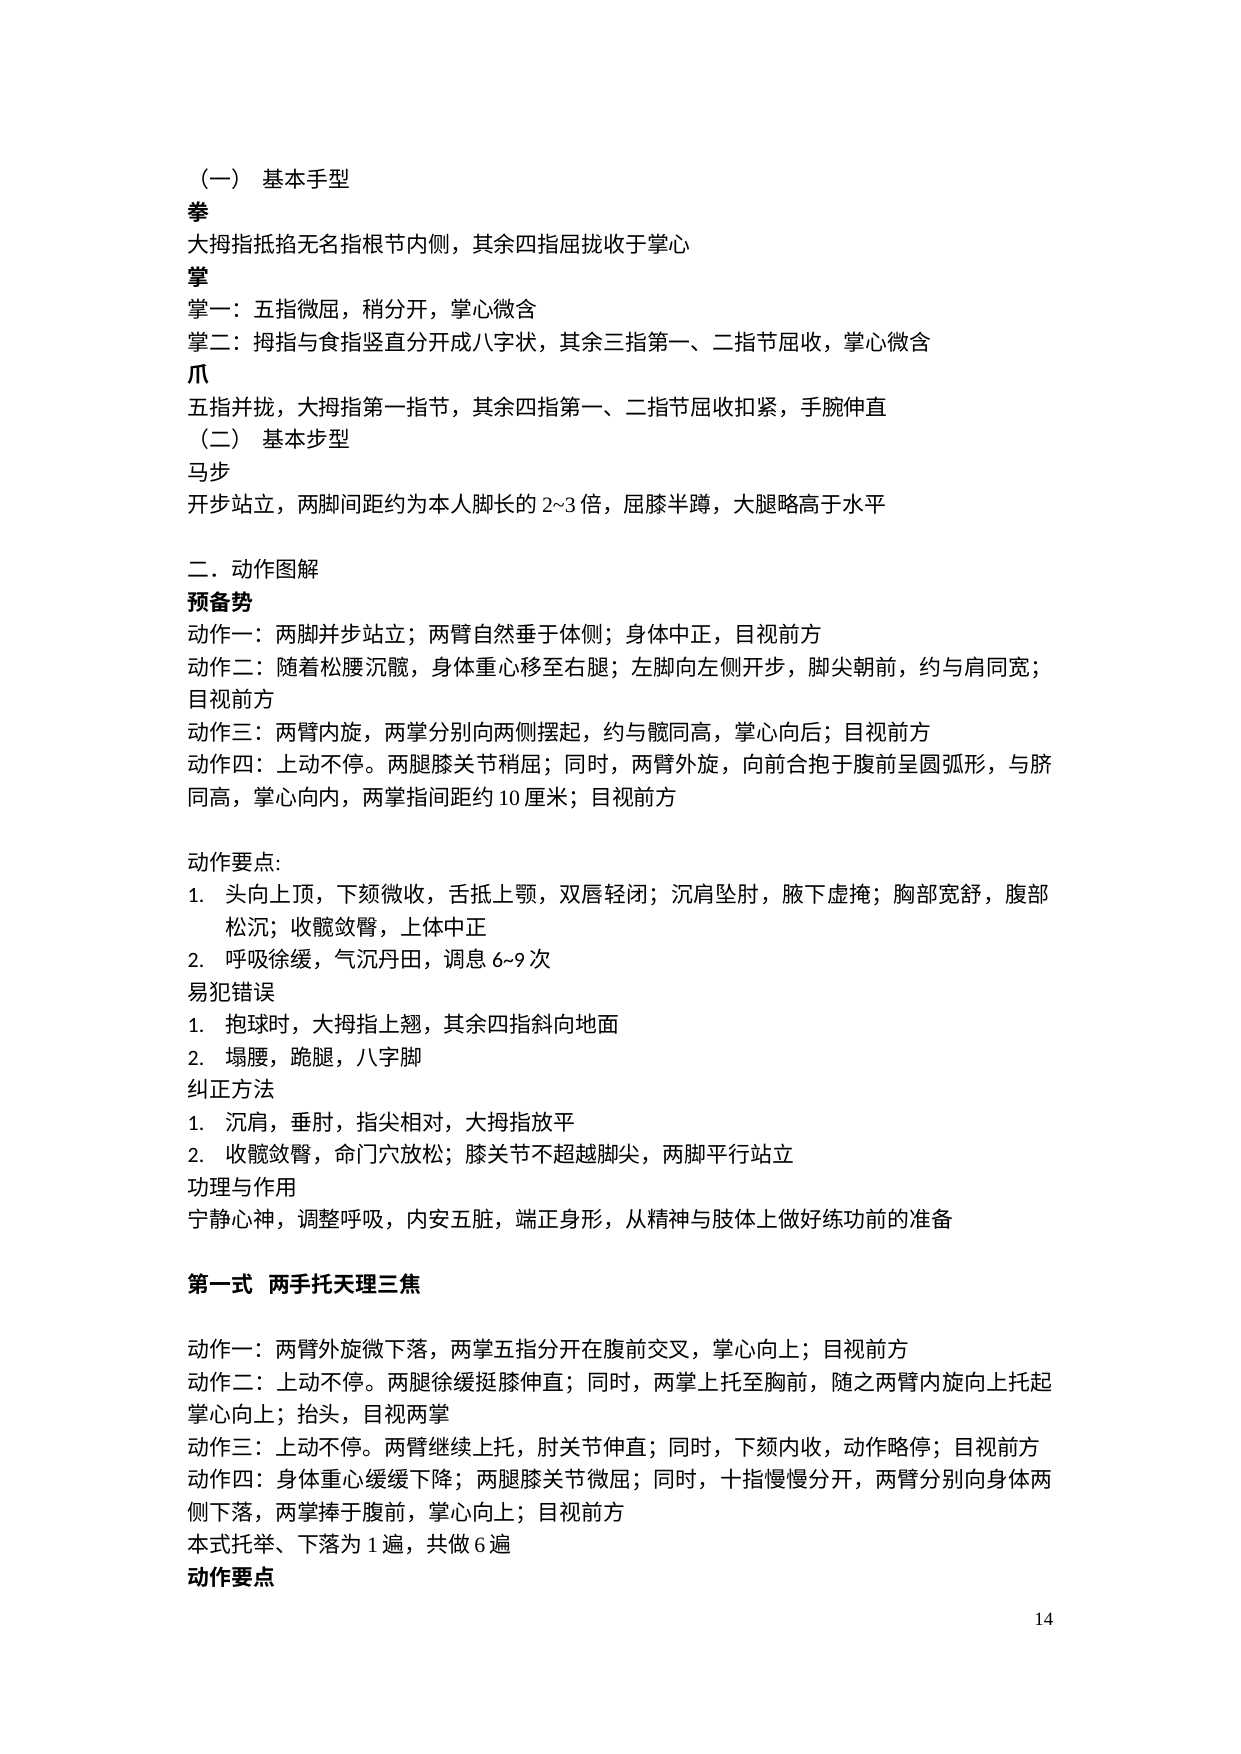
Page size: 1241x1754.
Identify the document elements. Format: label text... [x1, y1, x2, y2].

text 五指并拢，大拇指第一指节，其余四指第一、二指节屈收扣紧，手腕伸直 [187, 389, 1053, 422]
text 拳 [187, 194, 1053, 227]
text 预备势 [187, 584, 1053, 617]
list 沉肩，垂肘，指尖相对，大拇指放平 [187, 1104, 1053, 1137]
text 动作一：两臂外旋微下落，两掌五指分开在腹前交叉，掌心向上；目视前方 [187, 1332, 1053, 1364]
text 动作要点 [187, 1559, 1053, 1592]
list 收髋敛臀，命门穴放松；膝关节不超越脚尖，两脚平行站立 [187, 1137, 1053, 1169]
text 纠正方法 [187, 1072, 1053, 1104]
text 二．动作图解 [187, 552, 1053, 584]
text 动作二：上动不停。两腿徐缓挺膝伸直；同时，两掌上托至胸前，随之两臂内旋向上托起，掌心向上；抬头，目视两掌 [187, 1364, 1053, 1429]
text 动作三：上动不停。两臂继续上托，肘关节伸直；同时，下颏内收，动作略停；目视前方 [187, 1429, 1053, 1462]
text 大拇指抵掐无名指根节内侧，其余四指屈拢收于掌心 [187, 227, 1053, 259]
list 呼吸徐缓，气沉丹田，调息6~9次 [187, 942, 1053, 974]
list 基本手型 [187, 162, 1053, 194]
text 动作三：两臂内旋，两掌分别向两侧摆起，约与髋同高，掌心向后；目视前方 [187, 714, 1053, 747]
text 动作四：身体重心缓缓下降；两腿膝关节微屈；同时，十指慢慢分开，两臂分别向身体两侧下落，两掌捧于腹前，掌心向上；目视前方 [187, 1462, 1053, 1527]
text 动作要点: [187, 844, 1053, 877]
text 易犯错误 [187, 974, 1053, 1007]
text 宁静心神，调整呼吸，内安五脏，端正身形，从精神与肢体上做好练功前的准备 [187, 1202, 1053, 1234]
list 抱球时，大拇指上翘，其余四指斜向地面 [187, 1007, 1053, 1039]
text 功理与作用 [187, 1169, 1053, 1202]
text 第一式 两手托天理三焦 [187, 1267, 1053, 1299]
text 马步 [187, 454, 1053, 487]
text 动作四：上动不停。两腿膝关节稍屈；同时，两臂外旋，向前合抱于腹前呈圆弧形，与脐同高，掌心向内，两掌指间距约10厘米；目视前方 [187, 747, 1053, 812]
text 爪 [187, 357, 1053, 389]
text 掌二：拇指与食指竖直分开成八字状，其余三指第一、二指节屈收，掌心微含 [187, 324, 1053, 357]
text 本式托举、下落为1遍，共做6遍 [187, 1527, 1053, 1559]
text 掌 [187, 259, 1053, 292]
text 掌一：五指微屈，稍分开，掌心微含 [187, 292, 1053, 324]
list 基本步型 [187, 422, 1053, 454]
list 塌腰，跪腿，八字脚 [187, 1039, 1053, 1072]
text 开步站立，两脚间距约为本人脚长的2~3倍，屈膝半蹲，大腿略高于水平 [187, 487, 1053, 519]
text 动作一：两脚并步站立；两臂自然垂于体侧；身体中正，目视前方 [187, 617, 1053, 649]
text 动作二：随着松腰沉髋，身体重心移至右腿；左脚向左侧开步，脚尖朝前，约与肩同宽；目视前方 [187, 649, 1053, 714]
list 头向上顶，下颏微收，舌抵上颚，双唇轻闭；沉肩坠肘，腋下虚掩；胸部宽舒，腹部松沉；收髋敛臀，上体中正 [187, 877, 1053, 942]
